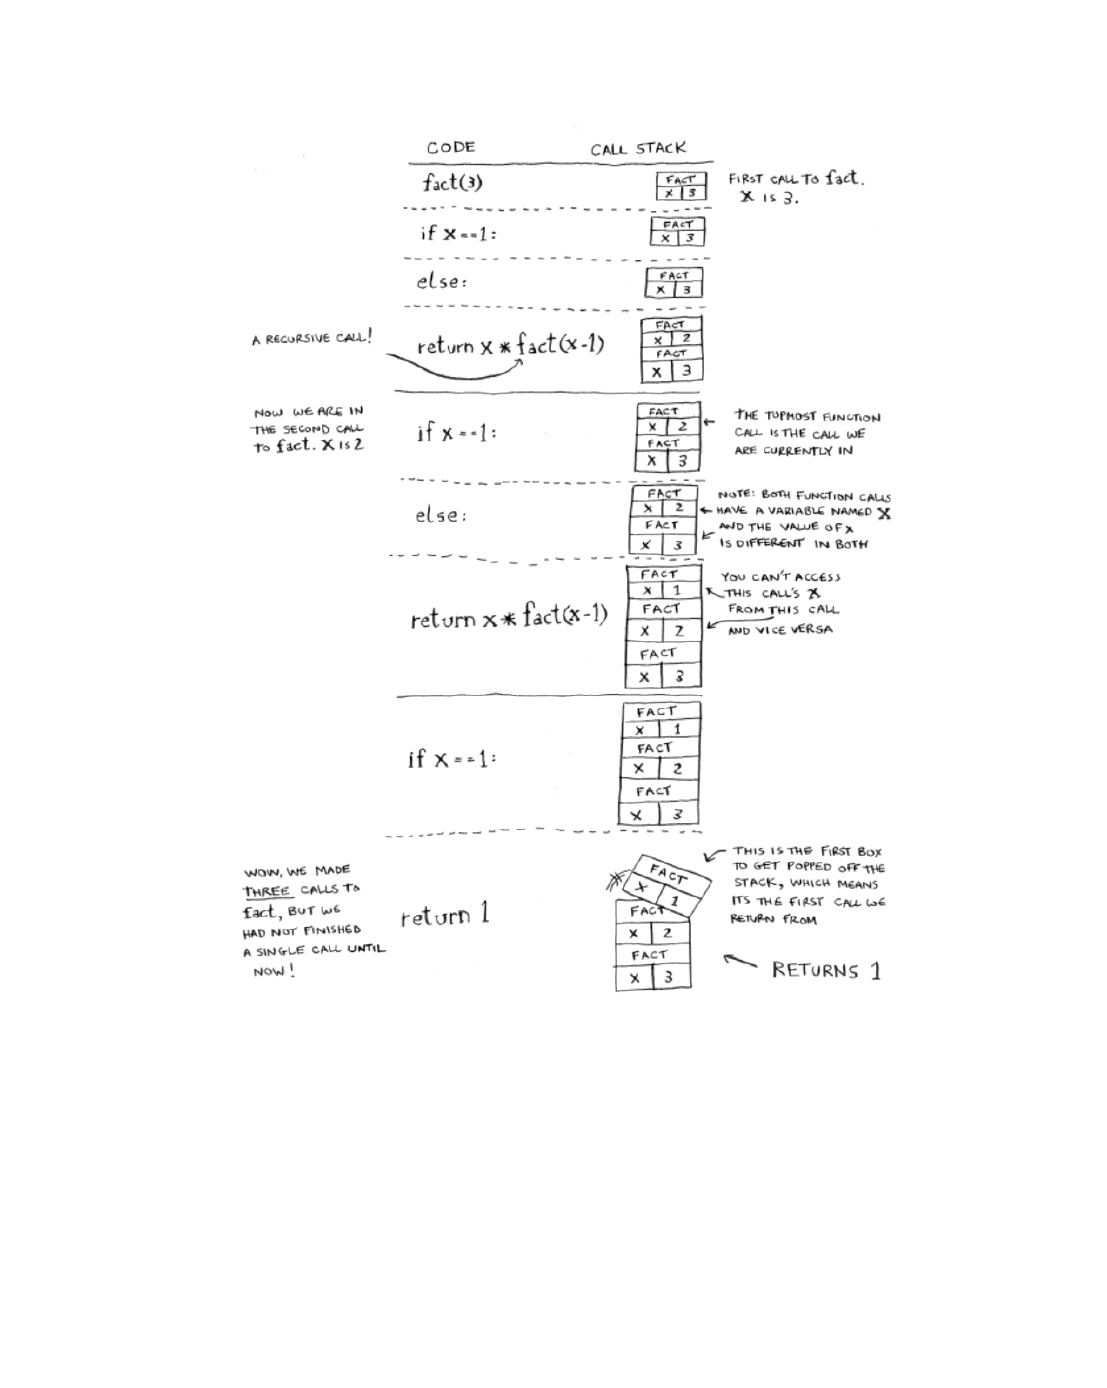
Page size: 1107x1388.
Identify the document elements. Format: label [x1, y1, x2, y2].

picture [236, 127, 891, 997]
